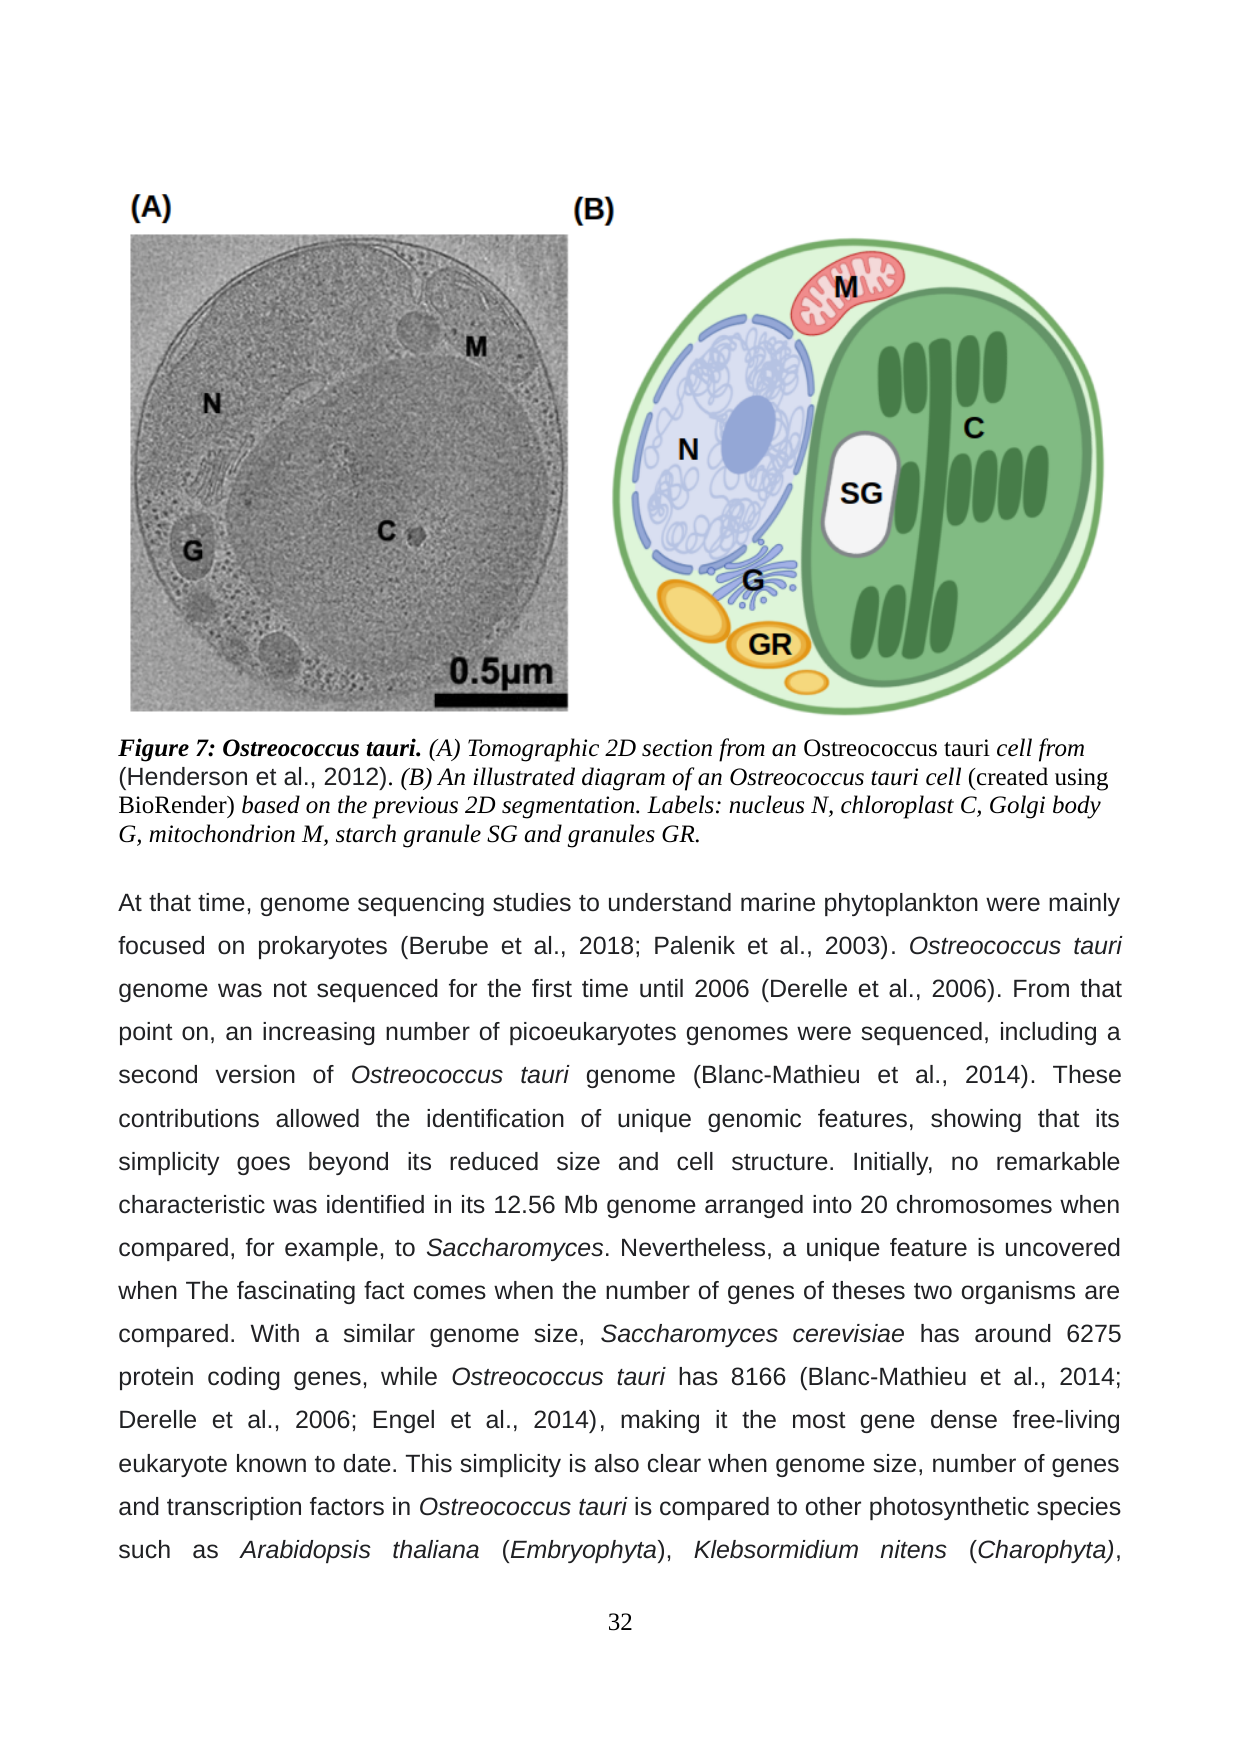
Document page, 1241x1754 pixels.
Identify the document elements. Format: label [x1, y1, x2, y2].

text [118, 888, 1122, 1563]
picture [118, 188, 1123, 733]
